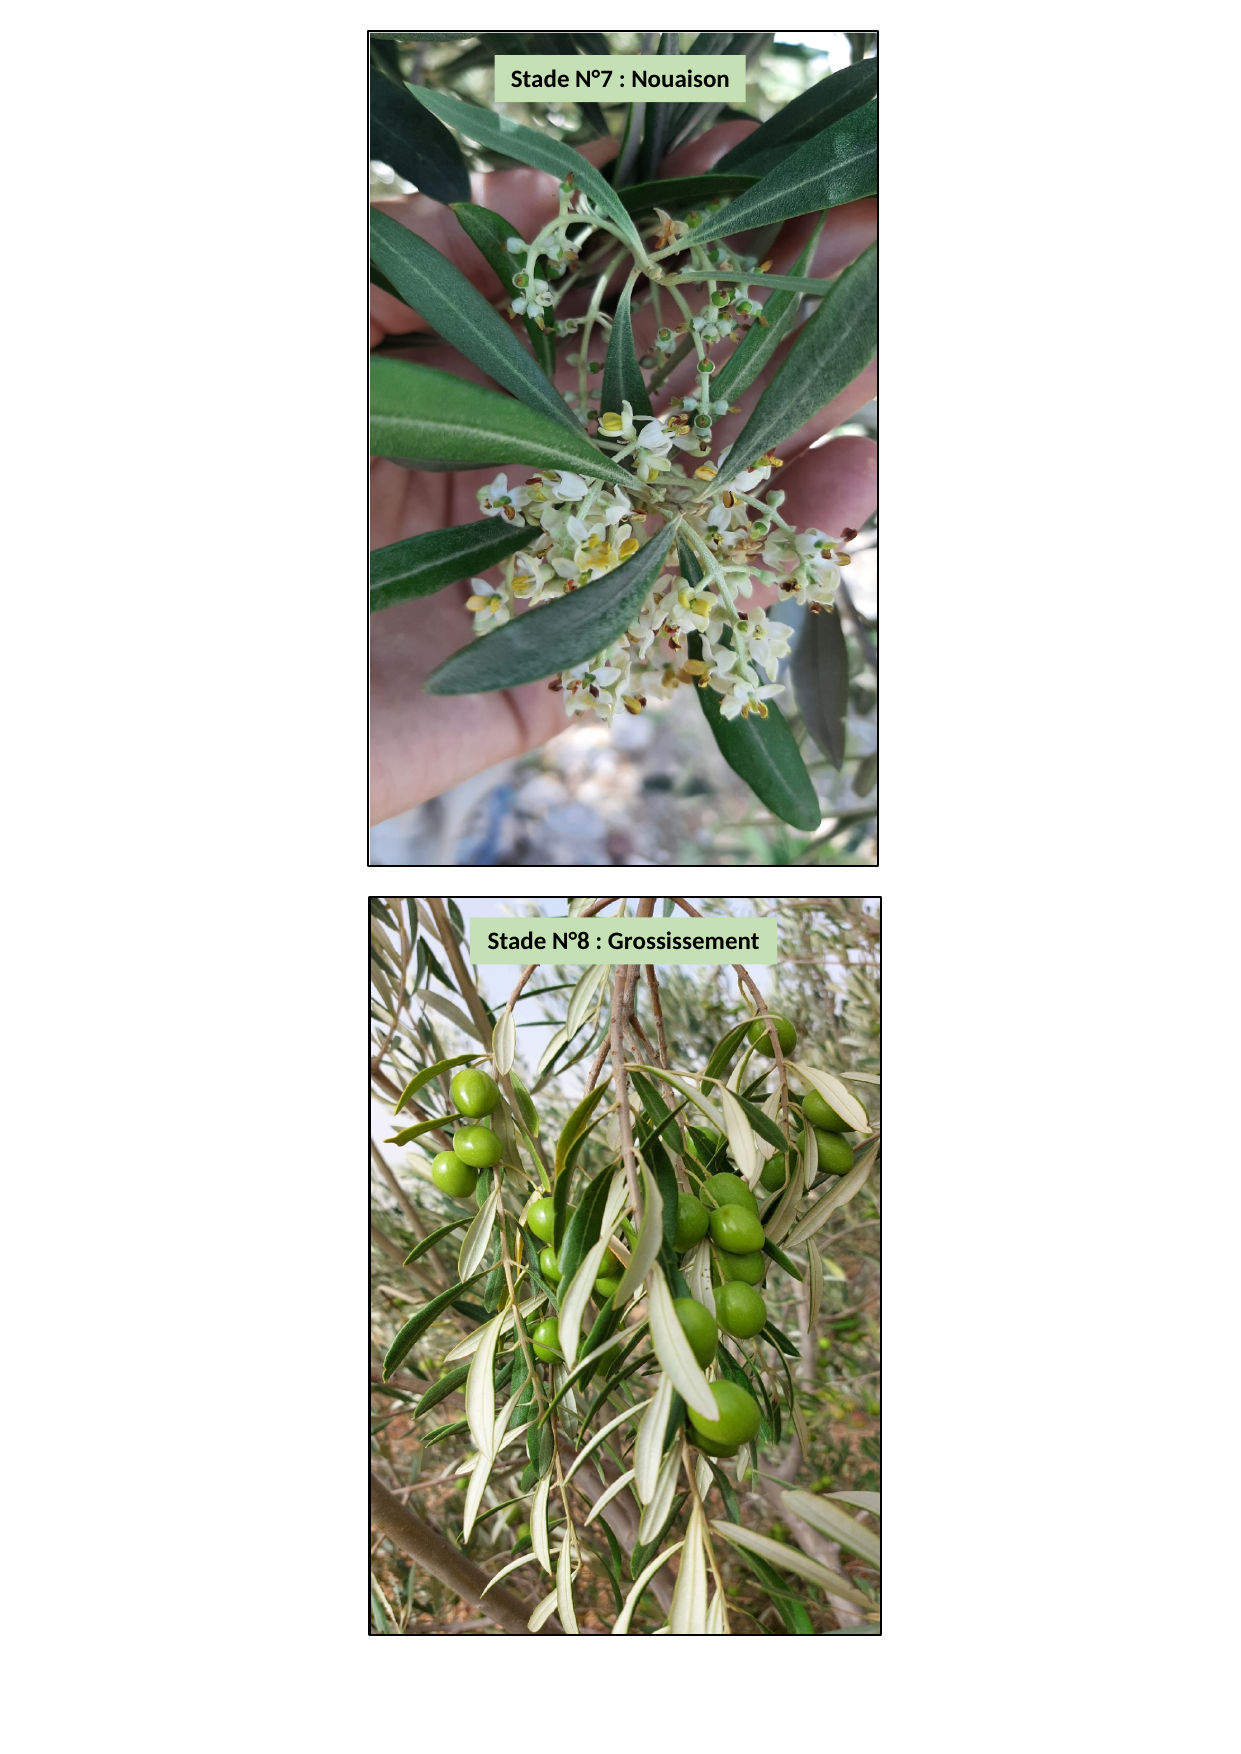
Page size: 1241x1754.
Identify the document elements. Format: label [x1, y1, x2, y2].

picture [371, 898, 880, 1634]
picture [370, 34, 877, 865]
